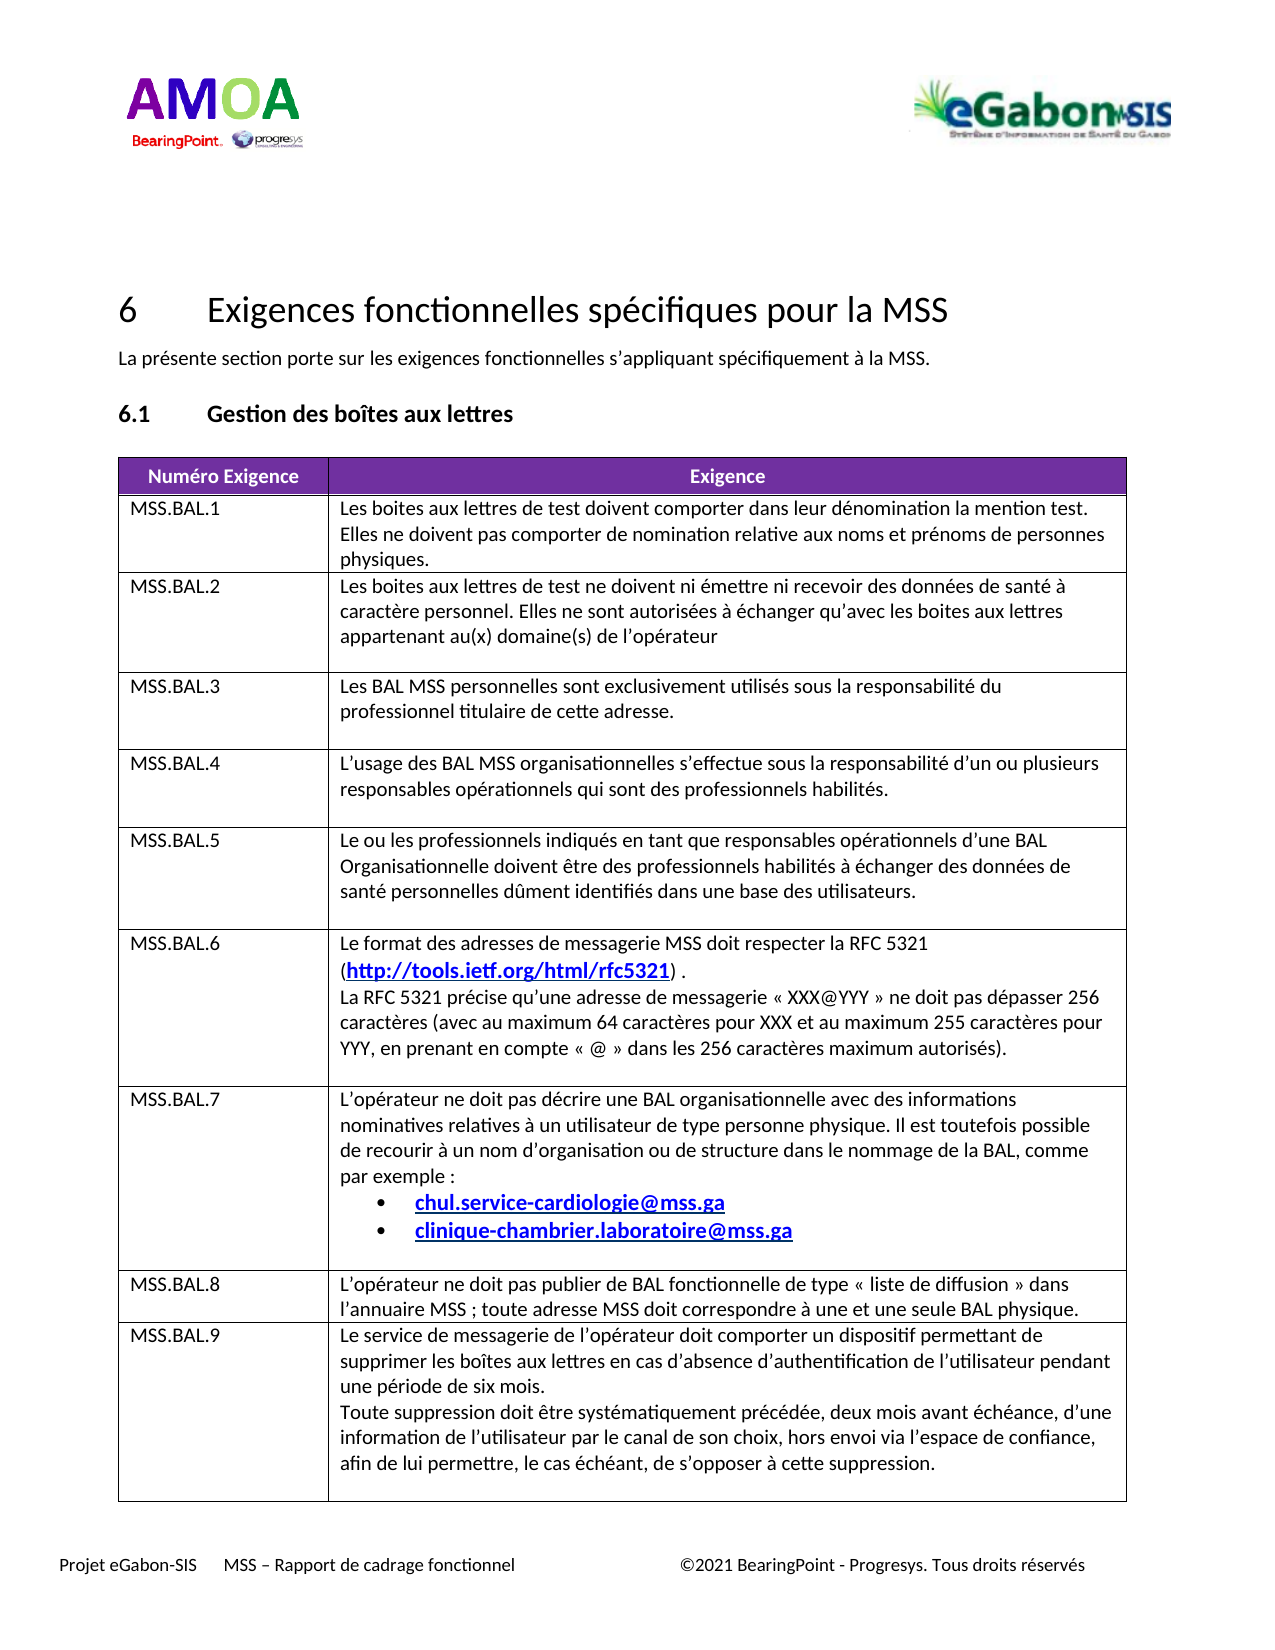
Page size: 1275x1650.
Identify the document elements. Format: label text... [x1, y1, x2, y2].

table_cell Les BAL MSS personnelles sont exclusivement utilisés sous la responsabilité du professionnel titulaire de cette adresse. [329, 673, 1126, 749]
text La présente section porte sur les exigences fonctionnelles s’appliquant spécifiquement à la MSS. [118, 345, 1127, 370]
table_header Numéro Exigence [119, 458, 328, 494]
table_header Exigence [329, 458, 1126, 494]
subtitle Gestion des boîtes aux lettres [118, 398, 1127, 429]
table_cell MSS.BAL.8 [119, 1271, 328, 1322]
table_cell Le ou les professionnels indiqués en tant que responsables opérationnels d’une BAL Organisationnelle doivent être des professionnels habilités à échanger des données de santé personnelles dûment identifiés dans une base des utilisateurs. [329, 828, 1126, 929]
table_cell Les boites aux lettres de test doivent comporter dans leur dénomination la mention test. Elles ne doivent pas comporter de nomination relative aux noms et prénoms de personnes physiques. [329, 496, 1126, 572]
table_cell L’opérateur ne doit pas publier de BAL fonctionnelle de type « liste de diffusion » dans l’annuaire MSS ; toute adresse MSS doit correspondre à une et une seule BAL physique. [329, 1271, 1126, 1322]
table_cell Le format des adresses de messagerie MSS doit respecter la RFC 5321 (http://tools.ietf.org/html/rfc5321) . La RFC 5321 précise qu’une adresse de messagerie « XXX@YYY » ne doit pas dépasser 256 caractères (avec au maximum 64 caractères pour XXX et au maximum 255 caractères pour YYY, en prenant en compte « @ » dans les 256 caractères maximum autorisés). [329, 930, 1126, 1086]
table_cell Les boites aux lettres de test ne doivent ni émettre ni recevoir des données de santé à caractère personnel. Elles ne sont autorisées à échanger qu’avec les boites aux lettres appartenant au(x) domaine(s) de l’opérateur [329, 573, 1126, 672]
picture [118, 70, 309, 157]
table_cell MSS.BAL.7 [119, 1087, 328, 1270]
table_cell MSS.BAL.3 [119, 673, 328, 749]
subtitle Exigences fonctionnelles spécifiques pour la MSS [118, 286, 1127, 332]
table_cell MSS.BAL.6 [119, 930, 328, 1086]
picture [908, 75, 1171, 147]
table_cell MSS.BAL.2 [119, 573, 328, 672]
table_cell MSS.BAL.9 [119, 1323, 328, 1501]
table_cell MSS.BAL.4 [119, 750, 328, 827]
table_cell L’usage des BAL MSS organisationnelles s’effectue sous la responsabilité d’un ou plusieurs responsables opérationnels qui sont des professionnels habilités. [329, 750, 1126, 827]
table_cell MSS.BAL.1 [119, 496, 328, 572]
table_cell L’opérateur ne doit pas décrire une BAL organisationnelle avec des informations nominatives relatives à un utilisateur de type personne physique. Il est toutefois possible de recourir à un nom d’organisation ou de structure dans le nommage de la BAL, comme par exemple : chul.service-cardiologie@mss.ga clinique-chambrier.laboratoire@mss.ga [329, 1087, 1126, 1270]
table_cell MSS.BAL.5 [119, 828, 328, 929]
